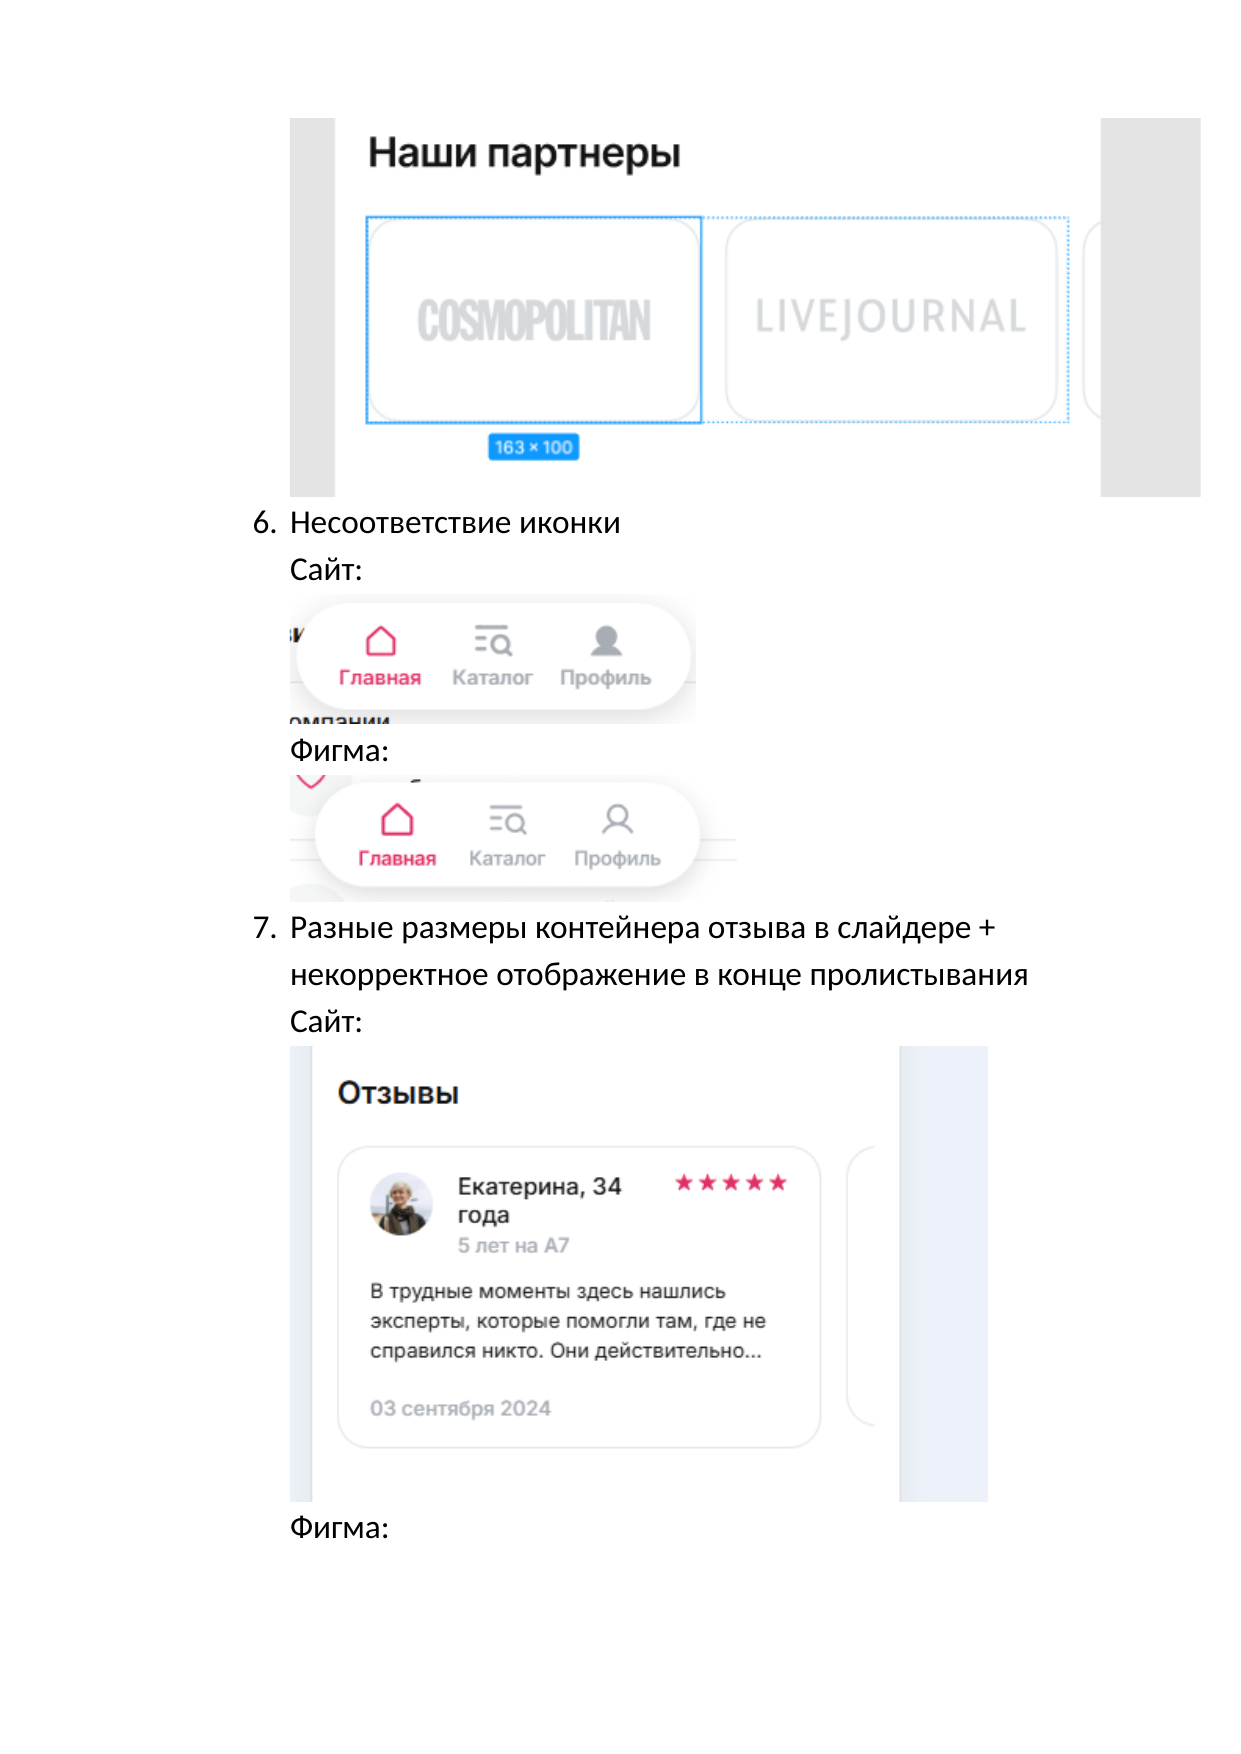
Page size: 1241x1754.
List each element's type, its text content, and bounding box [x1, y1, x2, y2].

picture [289, 118, 1201, 497]
list Фигма: [290, 728, 1152, 769]
list Сайт: [290, 1000, 1152, 1041]
picture [289, 775, 737, 902]
picture [289, 594, 696, 724]
list Сайт: [290, 548, 1152, 588]
list Несоответствие иконки [252, 501, 1152, 542]
list Фигма: [290, 1506, 1152, 1547]
picture [289, 1046, 989, 1502]
list Разные размеры контейнера отзыва в слайдере + некорректное отображение в конце пролистывания [252, 906, 1152, 994]
